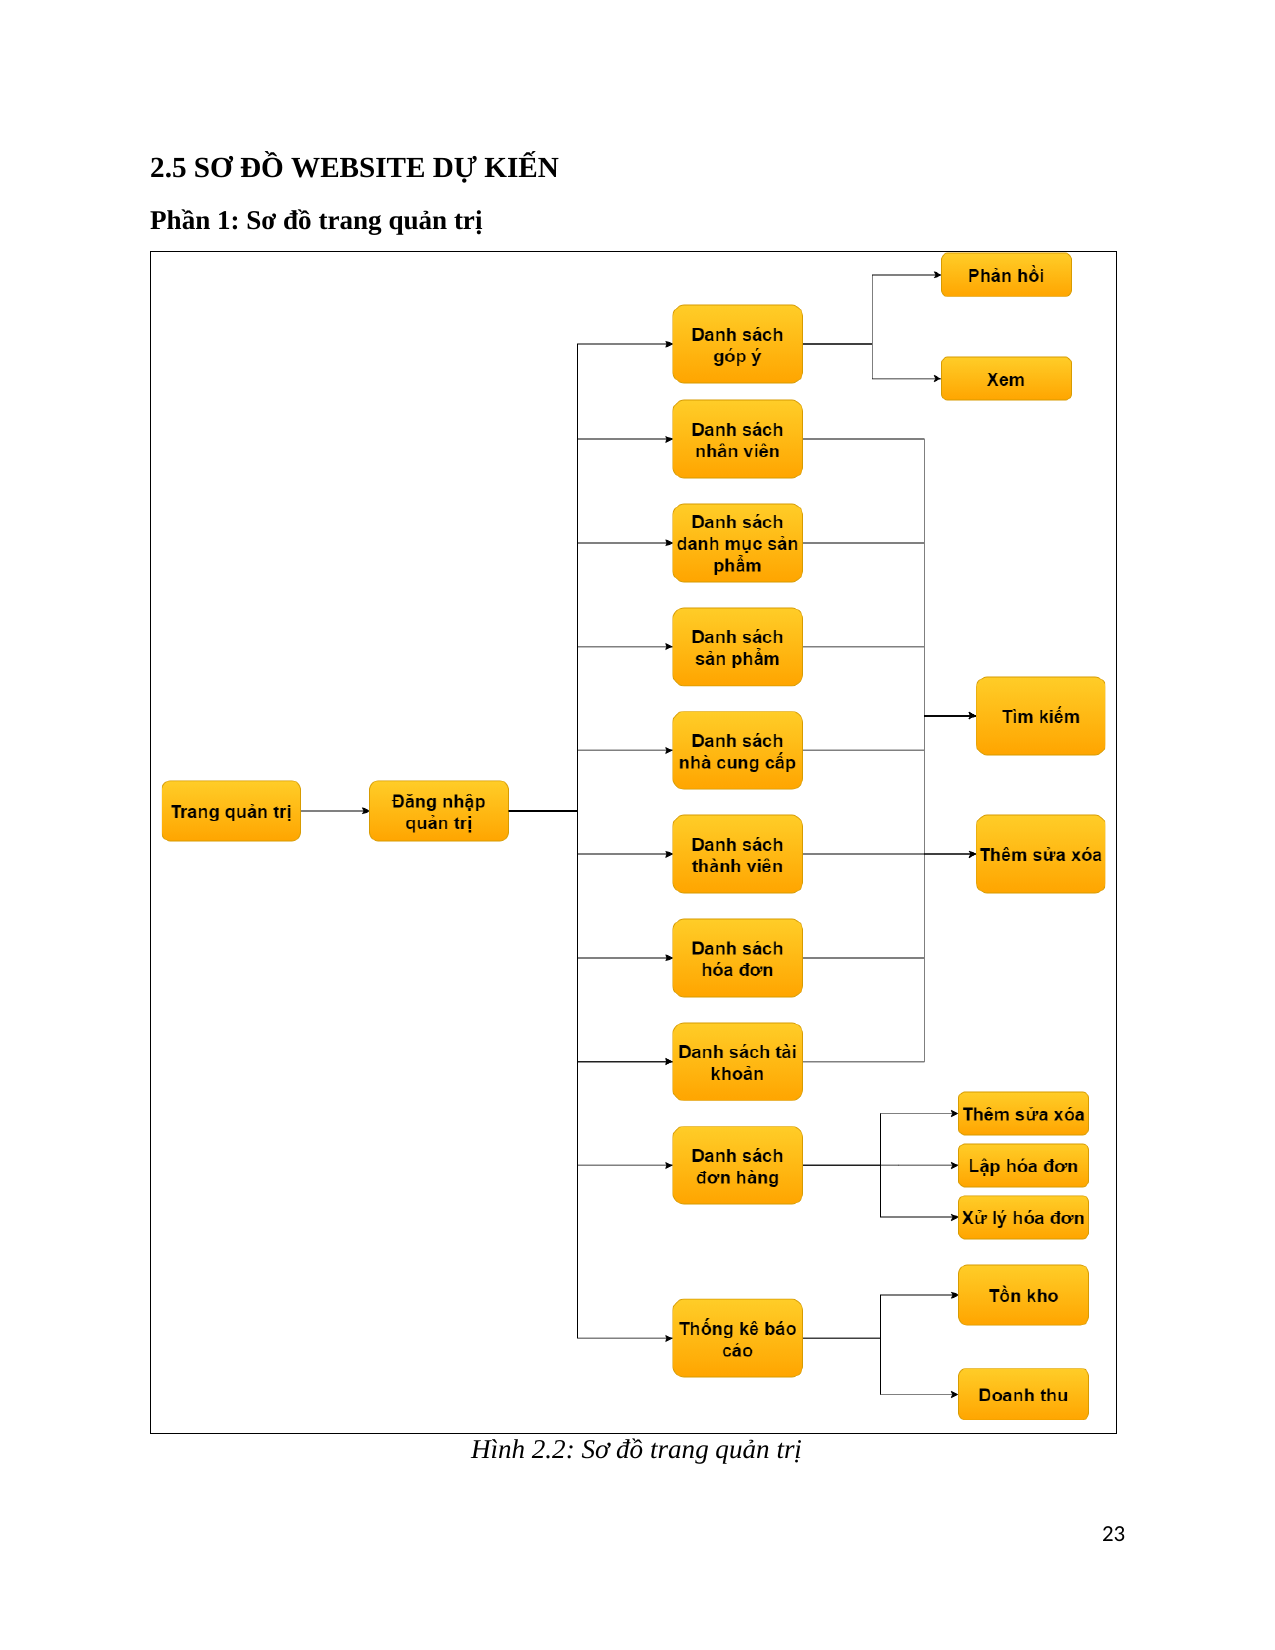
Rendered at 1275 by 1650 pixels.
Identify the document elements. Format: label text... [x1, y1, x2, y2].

subtitle 2.5 SƠ ĐỒ WEBSITE DỰ KIẾN [150, 150, 1125, 183]
text Hình 2.2: Sơ đồ trang quản trị [150, 1433, 1125, 1465]
table_header [151, 252, 1116, 1432]
subtitle Phần 1: Sơ đồ trang quản trị [150, 204, 1125, 236]
picture [161, 252, 1106, 1420]
